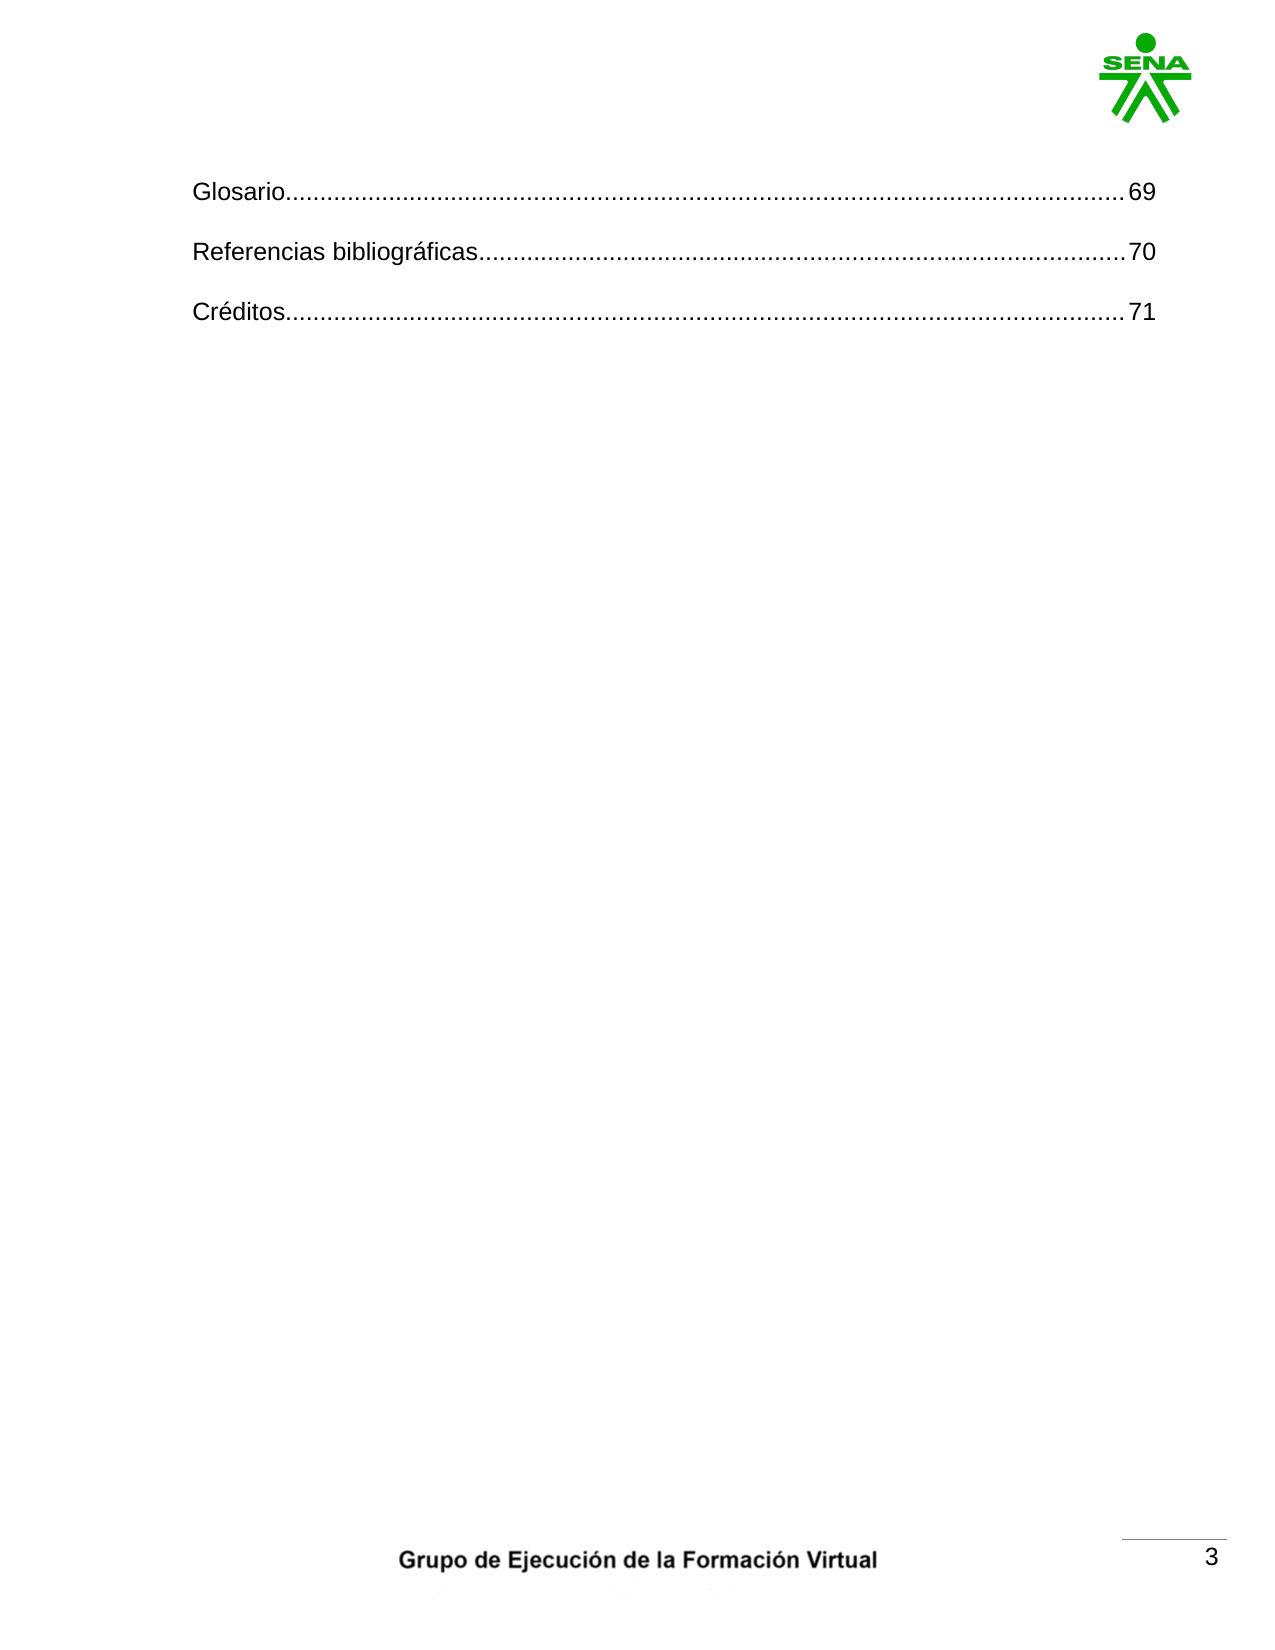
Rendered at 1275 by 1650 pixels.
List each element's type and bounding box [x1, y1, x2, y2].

picture [1099, 33, 1192, 123]
picture [0, 1500, 1275, 1611]
